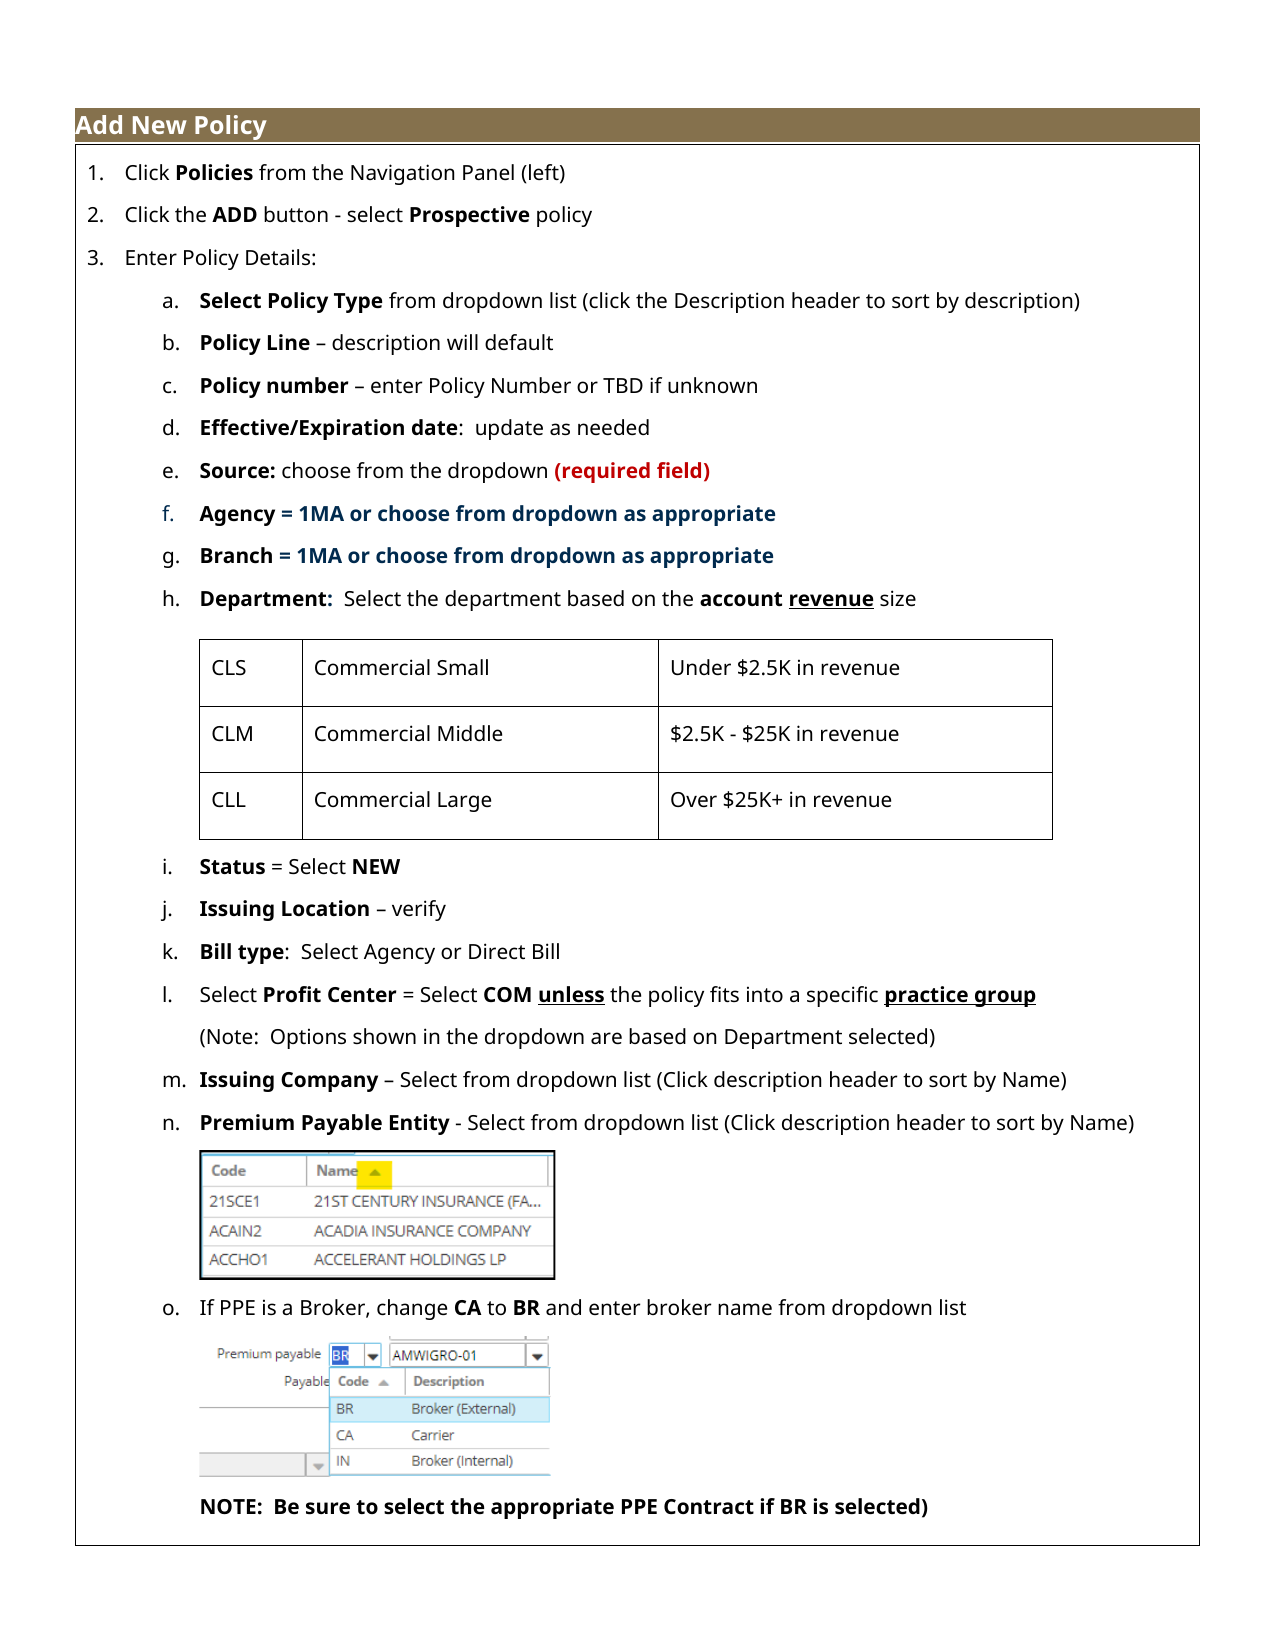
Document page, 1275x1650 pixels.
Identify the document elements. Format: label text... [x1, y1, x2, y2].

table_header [76, 145, 1199, 1545]
picture [199, 1150, 556, 1280]
picture [199, 1336, 551, 1478]
subtitle Add New Policy [75, 108, 1200, 142]
